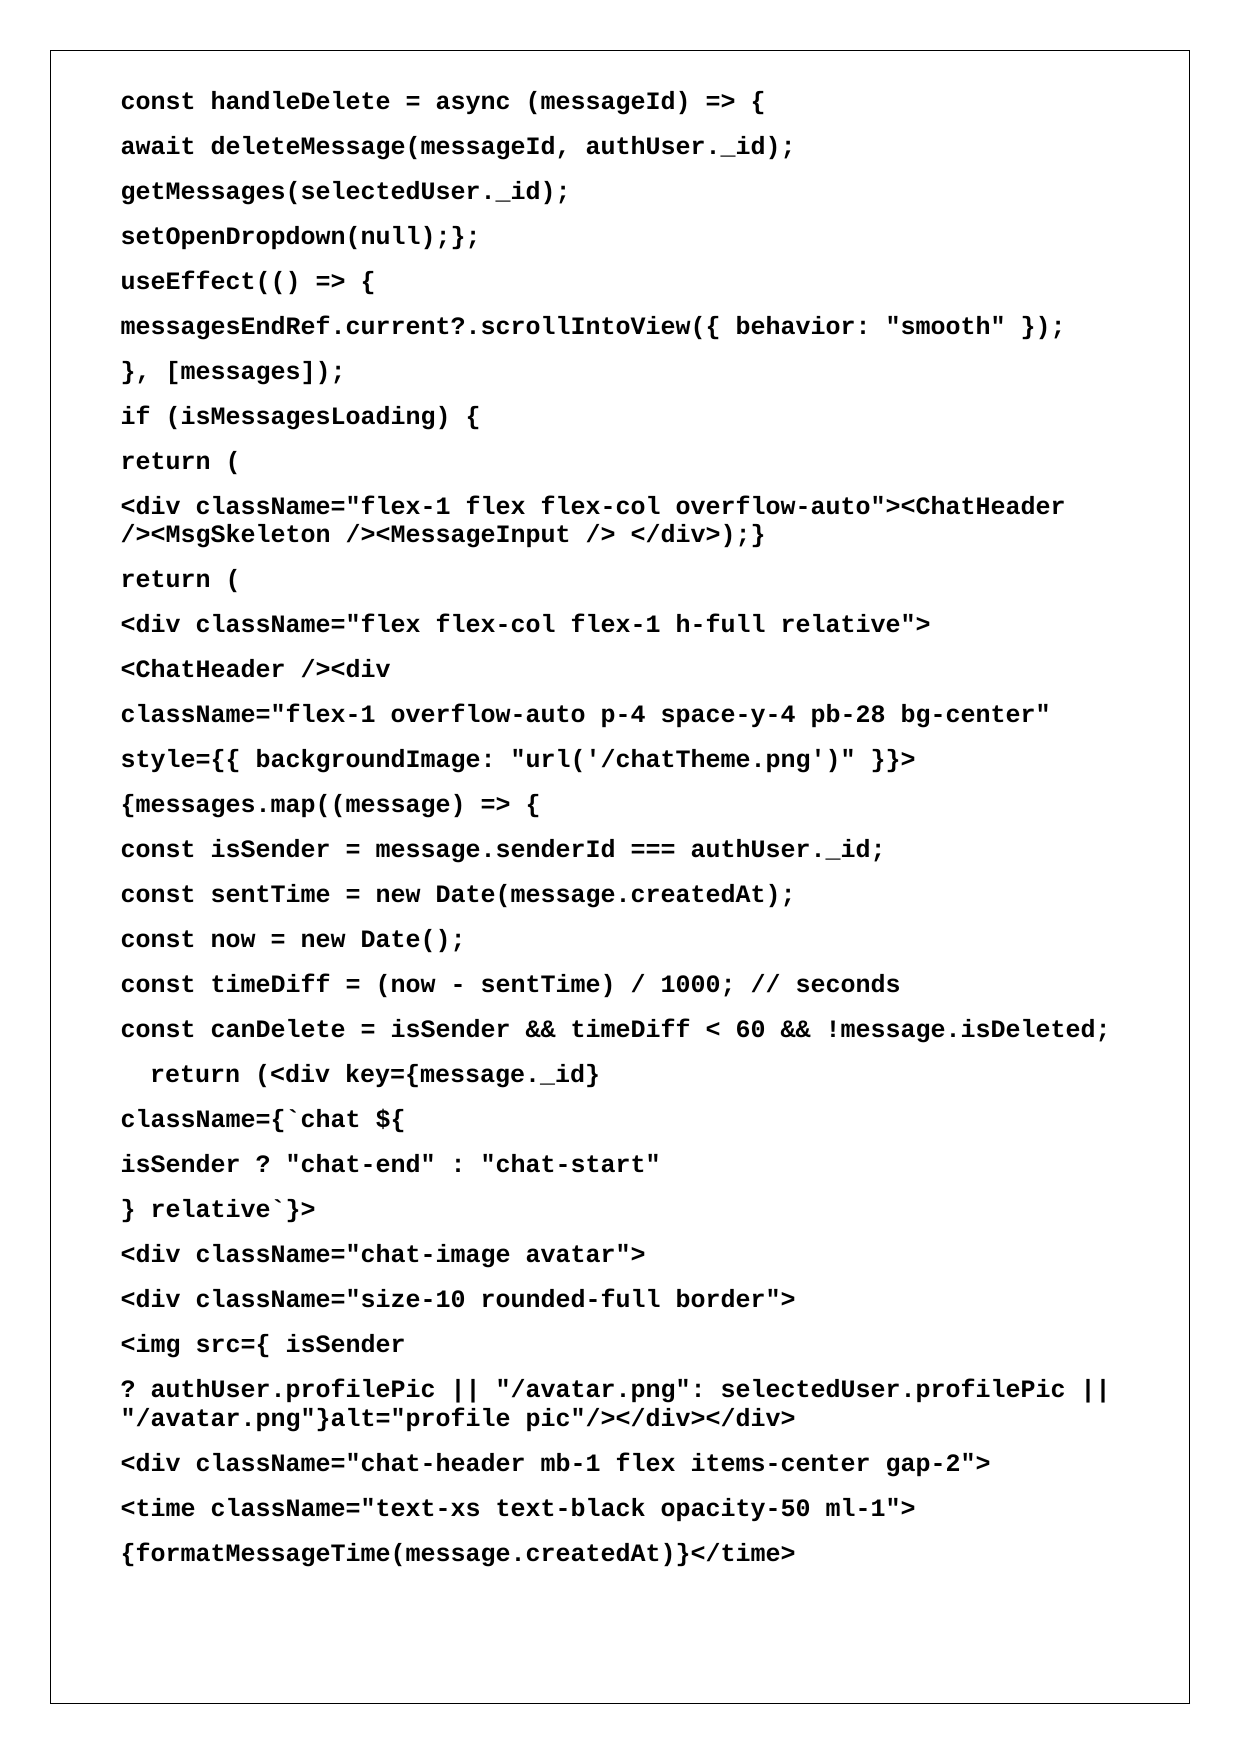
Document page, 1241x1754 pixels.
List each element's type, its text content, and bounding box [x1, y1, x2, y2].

text const sentTime = new Date(message.createdAt); [120, 882, 1154, 910]
text className="flex-1 overflow-auto p-4 space-y-4 pb-28 bg-center" [120, 702, 1154, 730]
text <div className="chat-image avatar"> [120, 1242, 1154, 1270]
text <time className="text-xs text-black opacity-50 ml-1"> [120, 1495, 1154, 1524]
text if (isMessagesLoading) { [120, 404, 1154, 432]
text const now = new Date(); [120, 927, 1154, 955]
text setOpenDropdown(null);}; [120, 224, 1154, 252]
text await deleteMessage(messageId, authUser._id); [120, 134, 1154, 162]
text const isSender = message.senderId === authUser._id; [120, 837, 1154, 865]
text const timeDiff = (now - sentTime) / 1000; // seconds [120, 972, 1154, 1000]
text style={{ backgroundImage: "url('/chatTheme.png')" }}> [120, 747, 1154, 775]
text }, [messages]); [120, 359, 1154, 387]
text <div className="size-10 rounded-full border"> [120, 1287, 1154, 1315]
text return (<div key={message._id} [150, 1062, 1154, 1090]
text } relative`}> [120, 1197, 1154, 1225]
text getMessages(selectedUser._id); [120, 179, 1154, 207]
text return ( [120, 567, 1154, 595]
text <ChatHeader /><div [120, 657, 1154, 685]
text <div className="flex flex-col flex-1 h-full relative"> [120, 612, 1154, 640]
text {formatMessageTime(message.createdAt)}</time> [120, 1540, 1154, 1569]
text useEffect(() => { [120, 269, 1154, 297]
text {messages.map((message) => { [120, 792, 1154, 820]
text ? authUser.profilePic || "/avatar.png": selectedUser.profilePic || "/avatar.png"}alt="profile pic"/></div></div> [120, 1377, 1154, 1434]
text isSender ? "chat-end" : "chat-start" [120, 1152, 1154, 1180]
text <div className="flex-1 flex flex-col overflow-auto"><ChatHeader /><MsgSkeleton /><MessageInput /> </div>);} [120, 494, 1154, 550]
text return ( [120, 449, 1154, 477]
text <img src={ isSender [120, 1332, 1154, 1360]
text const canDelete = isSender && timeDiff < 60 && !message.isDeleted; [120, 1017, 1154, 1045]
text const handleDelete = async (messageId) => { [120, 89, 1154, 117]
text messagesEndRef.current?.scrollIntoView({ behavior: "smooth" }); [120, 314, 1154, 342]
text className={`chat ${ [120, 1107, 1154, 1135]
text <div className="chat-header mb-1 flex items-center gap-2"> [120, 1450, 1154, 1479]
